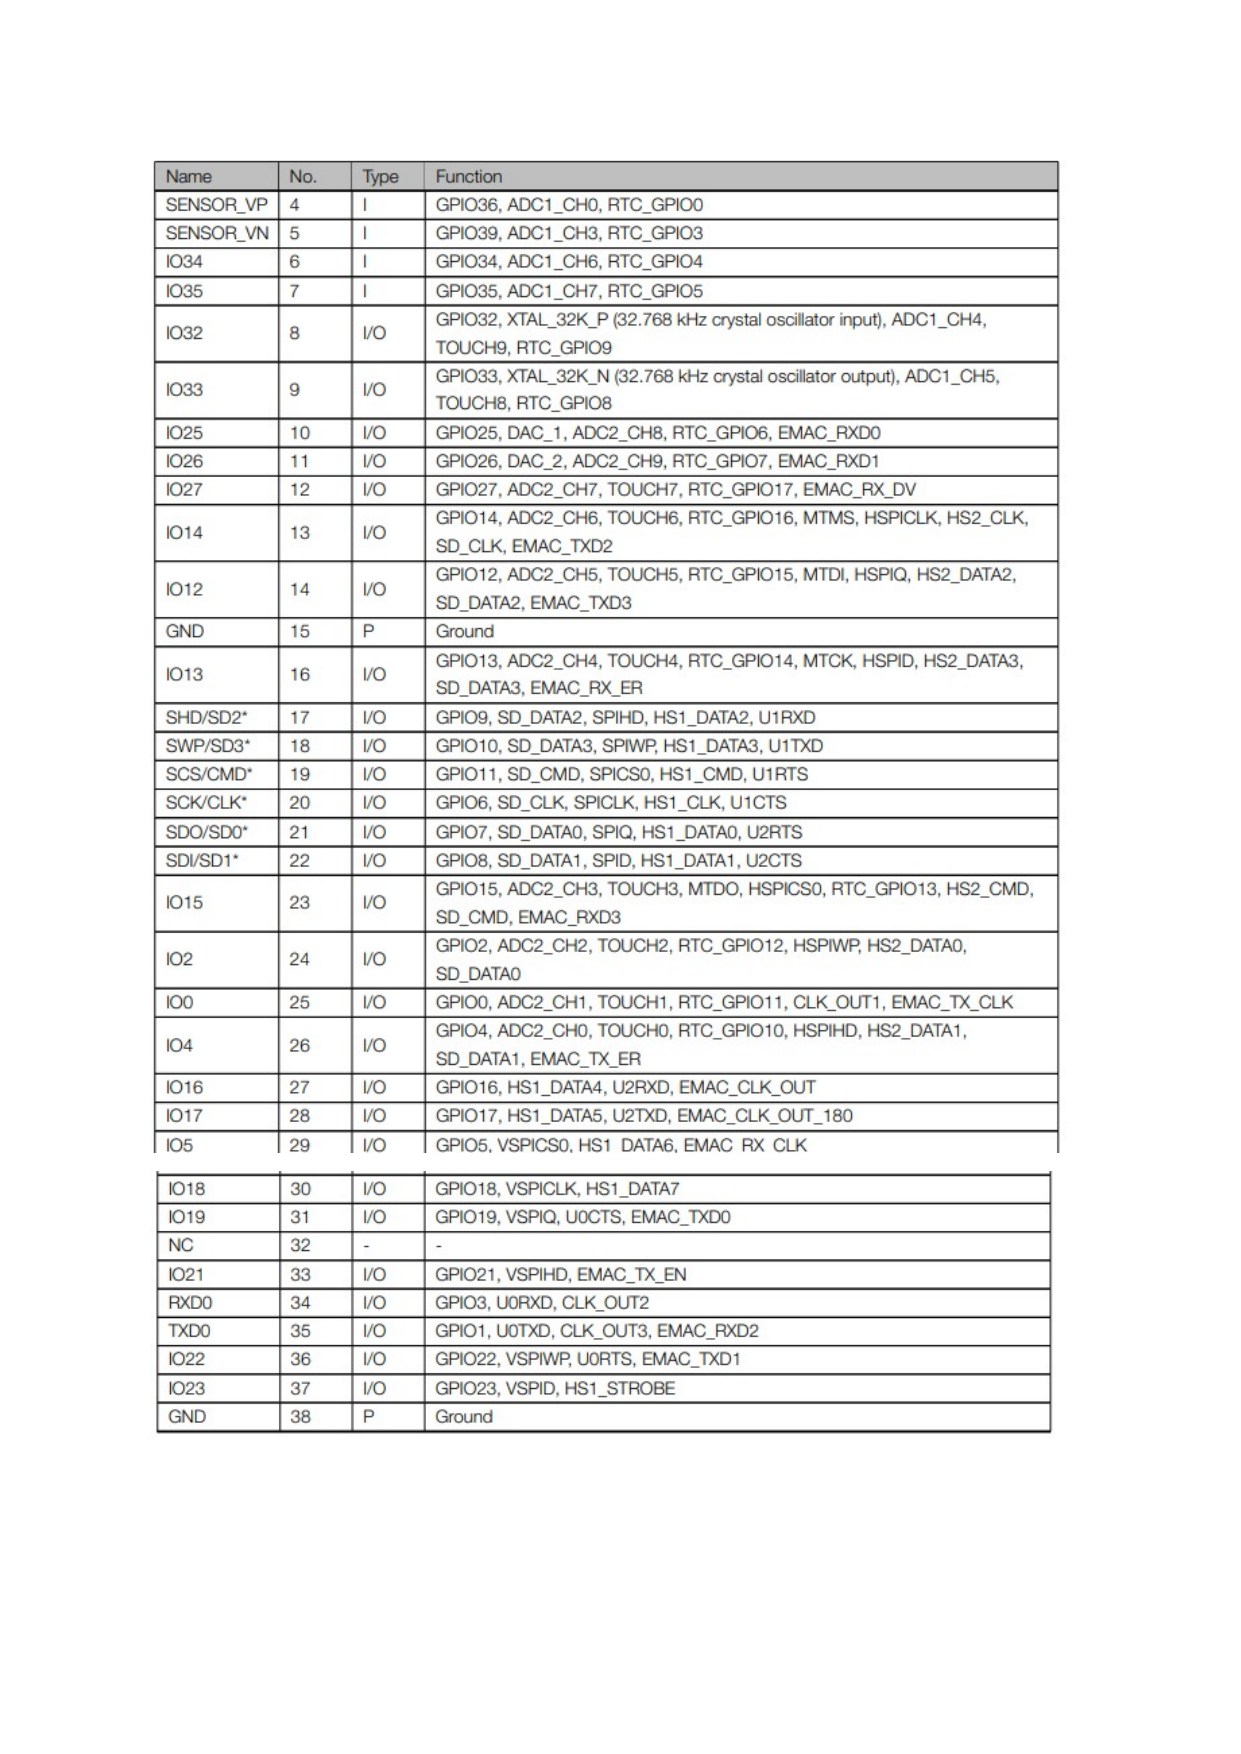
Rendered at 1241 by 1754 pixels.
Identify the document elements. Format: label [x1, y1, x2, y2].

picture [150, 150, 1090, 1153]
picture [150, 1171, 1090, 1455]
